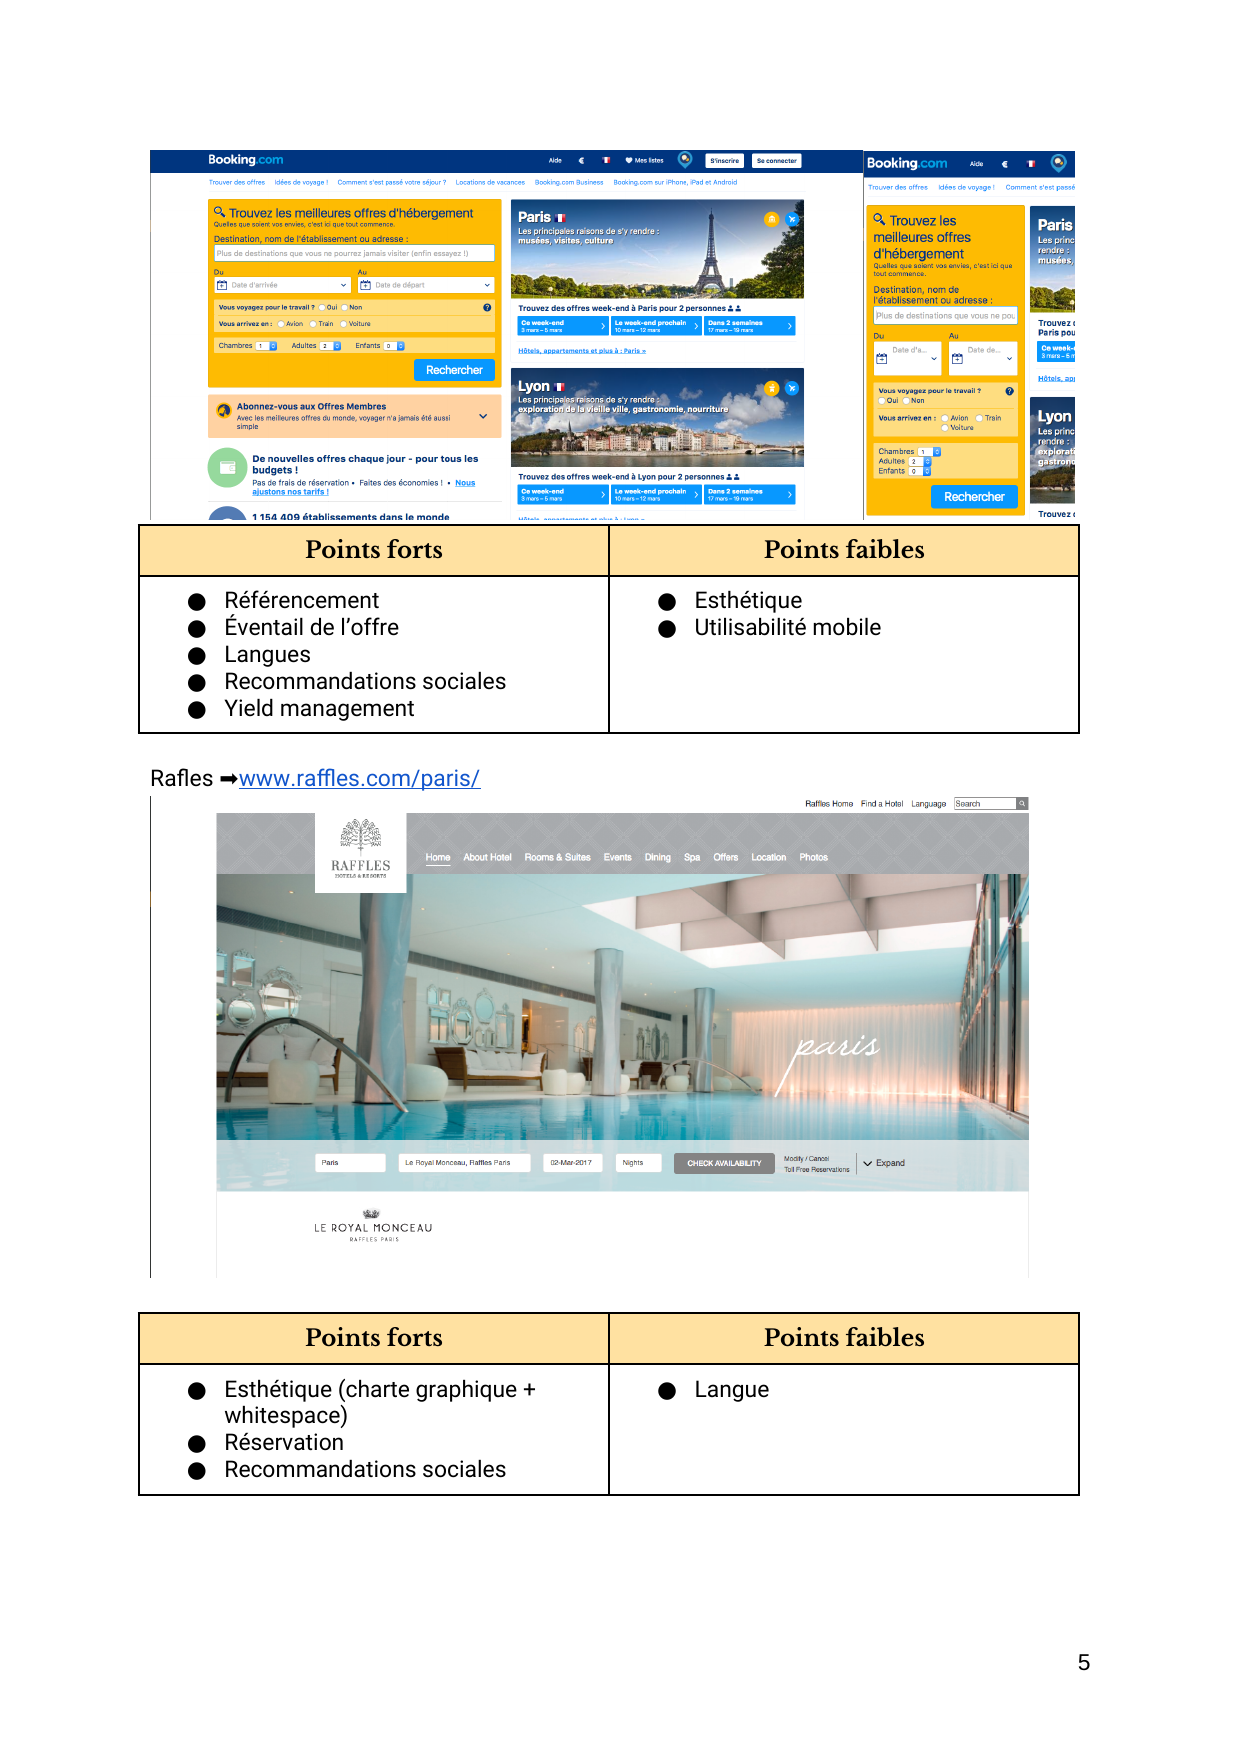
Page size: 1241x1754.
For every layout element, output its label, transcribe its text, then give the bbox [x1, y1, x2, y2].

text Rafles ➡︎www.raffles.com/paris/ [150, 765, 1090, 792]
table_cell Esthétique (charte graphique + whitespace) Réservation Recommandations sociales [140, 1365, 608, 1494]
table_cell Référencement Éventail de l’offre Langues Recommandations sociales Yield management [140, 577, 608, 732]
table_header Points faibles [610, 1314, 1078, 1363]
table_header Points forts [140, 526, 608, 575]
picture [150, 150, 1075, 520]
table_cell Esthétique Utilisabilité mobile [610, 577, 1078, 732]
picture [150, 796, 1091, 1278]
table_header Points faibles [610, 526, 1078, 575]
table_header Points forts [140, 1314, 608, 1363]
table_cell Langue [610, 1365, 1078, 1494]
